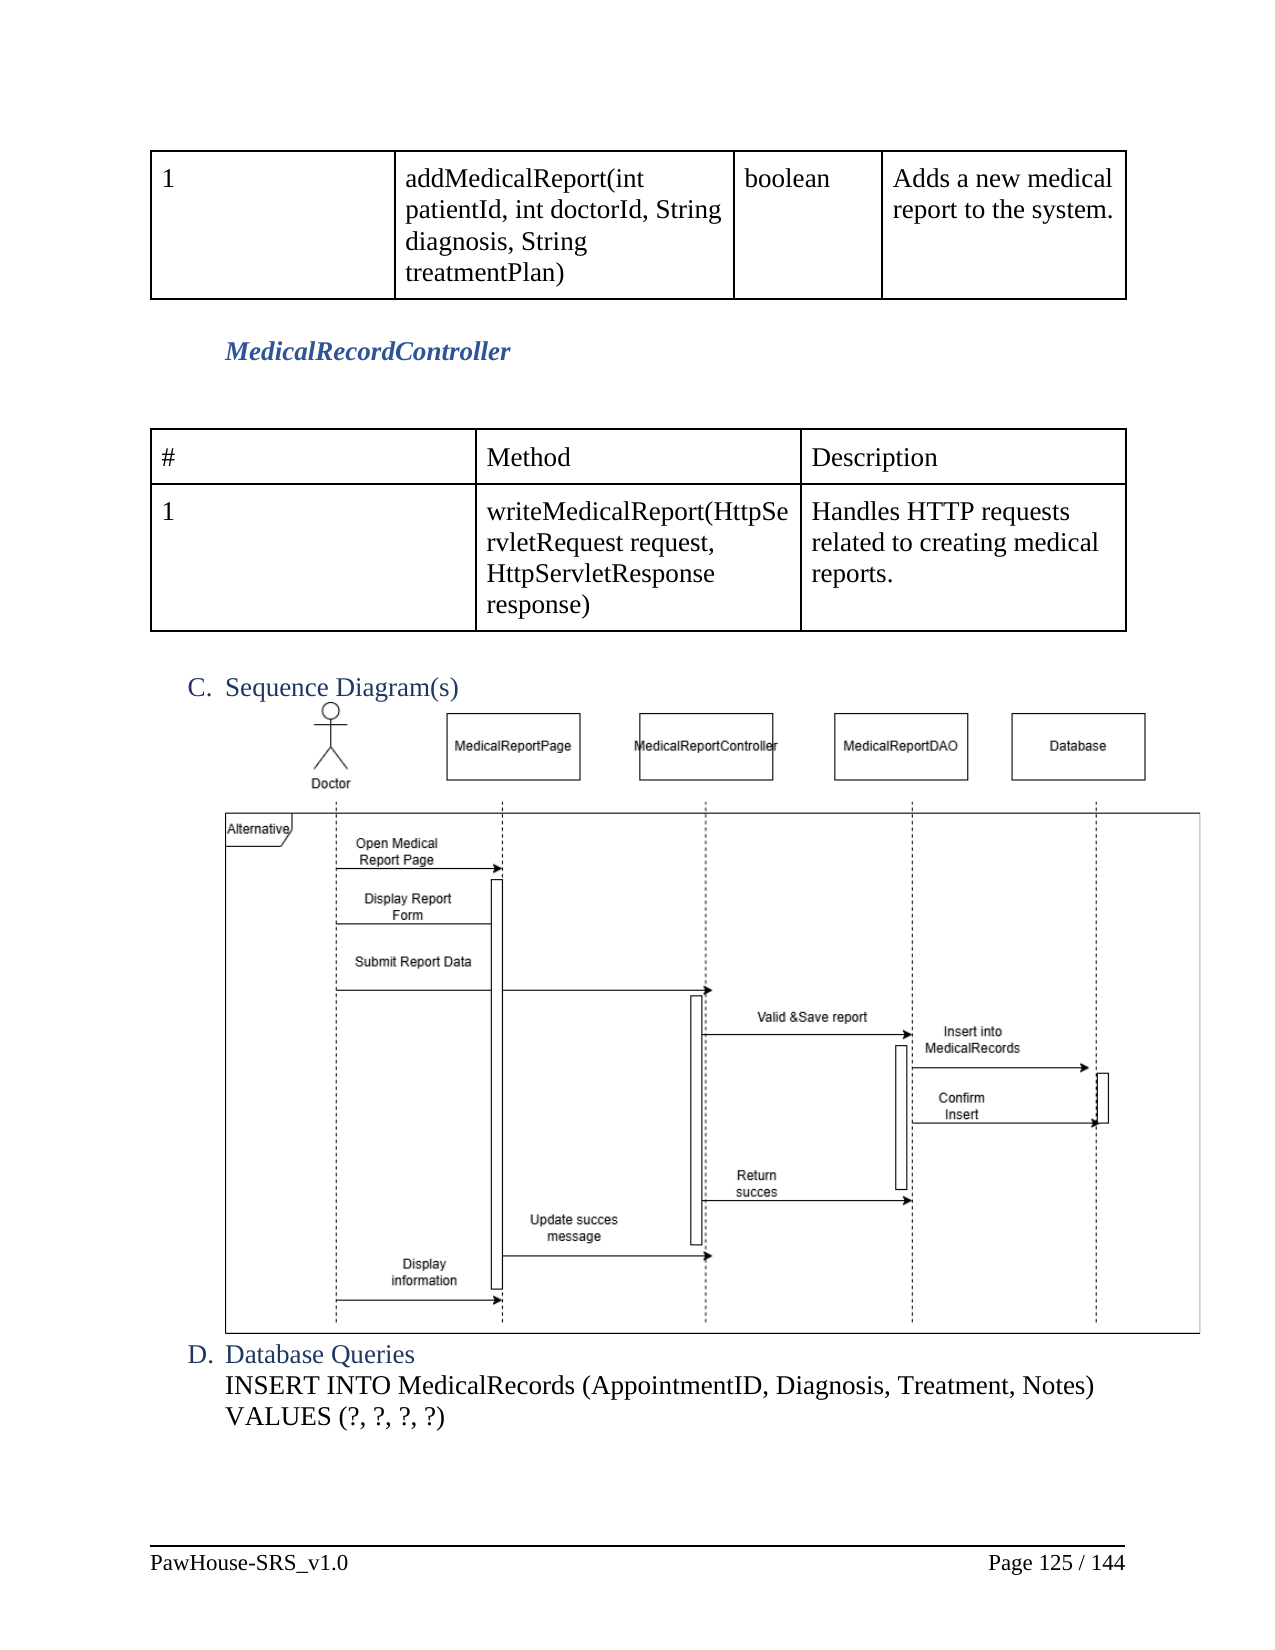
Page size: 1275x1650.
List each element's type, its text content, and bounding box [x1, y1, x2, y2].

subtitle Sequence Diagram(s) [187, 671, 1125, 703]
subtitle Database Queries [187, 1338, 1125, 1369]
picture [225, 702, 1200, 1334]
text INSERT INTO MedicalRecords (AppointmentID, Diagnosis, Treatment, Notes) VALUES (?, ?, ?, ?) [225, 1369, 1125, 1431]
subtitle MedicalRecordController [150, 304, 1125, 428]
